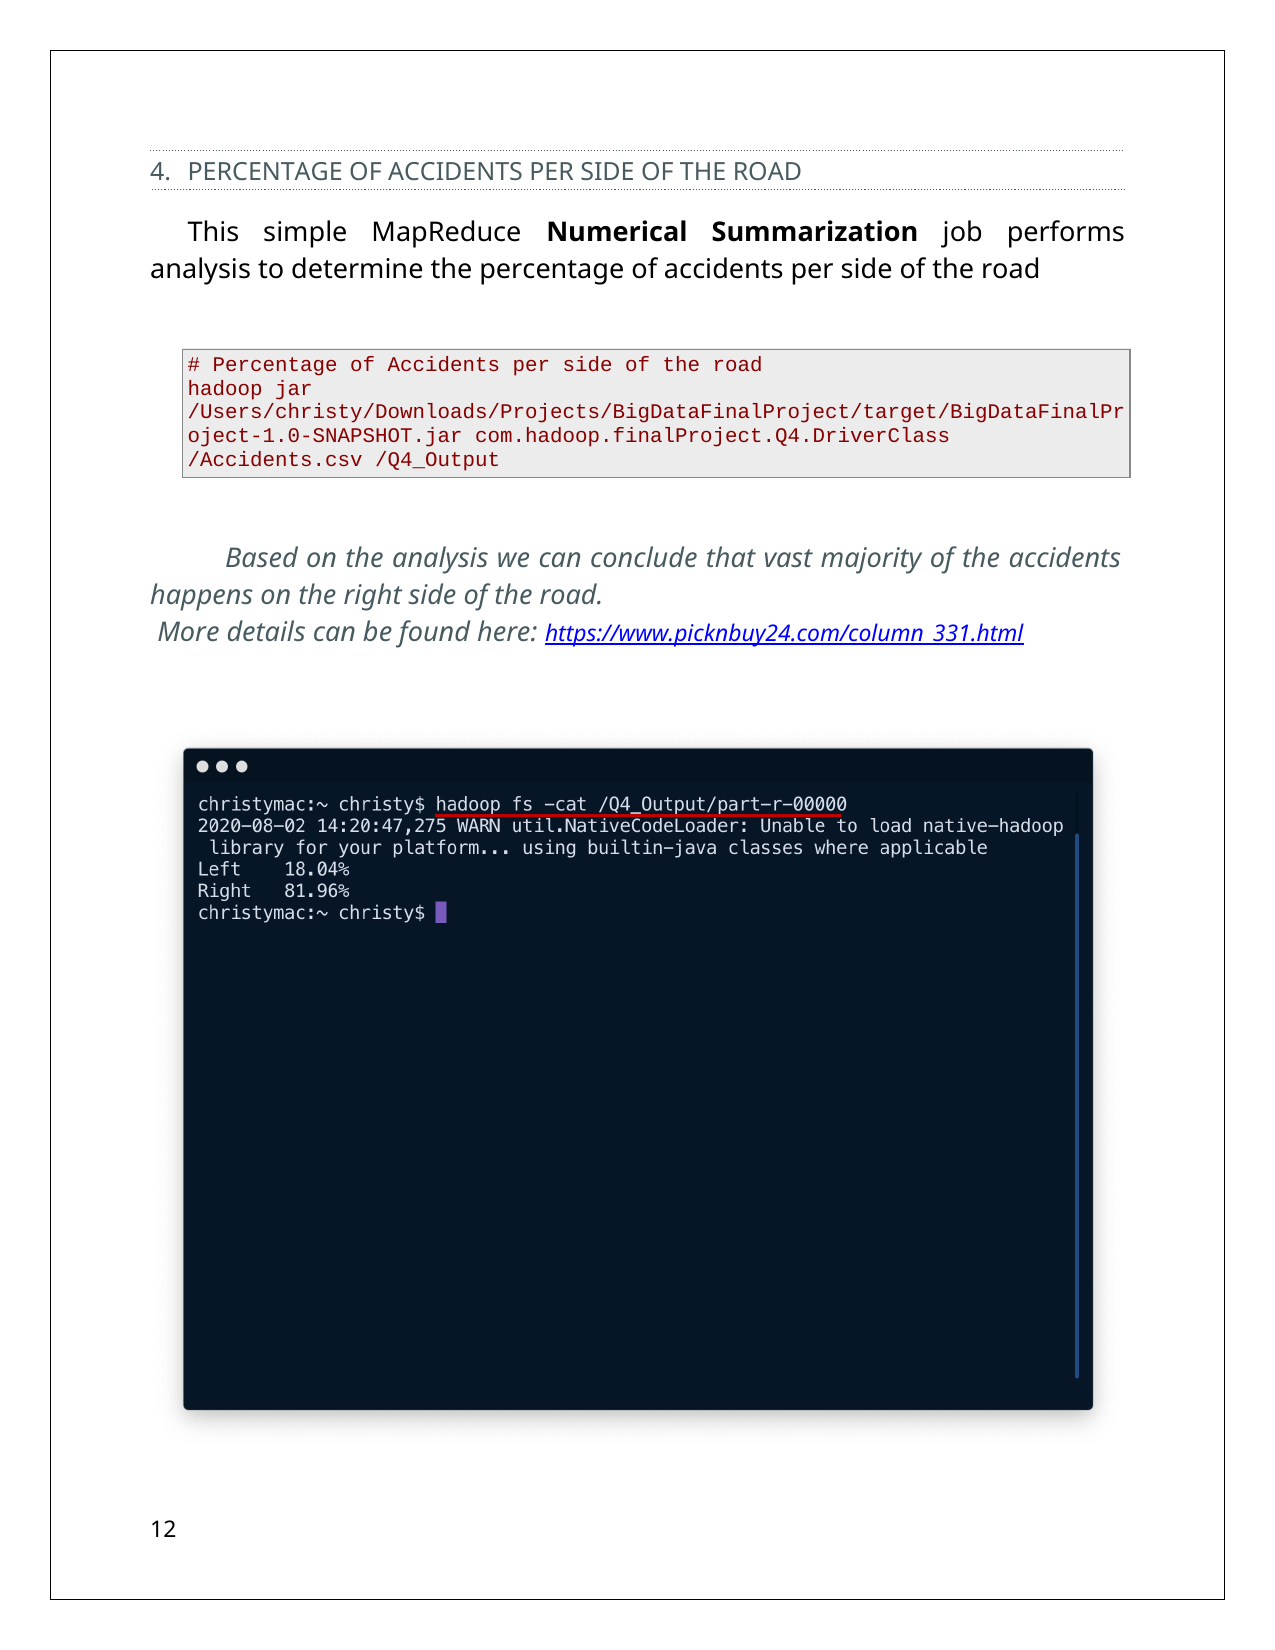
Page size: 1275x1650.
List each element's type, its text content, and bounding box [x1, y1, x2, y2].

text # Percentage of Accidents per side of the road hadoop jar /Users/christy/Downloads/Projects/BigDataFinalProject/target/BigDataFinalProject-1.0-SNAPSHOT.jar com.hadoop.finalProject.Q4.DriverClass /Accidents.csv /Q4_Output [183, 350, 1129, 477]
subtitle percentage of accidents per side of the road [150, 150, 1125, 190]
text This simple MapReduce Numerical Summarization job performs analysis to determine the percentage of accidents per side of the road [150, 213, 1125, 287]
text Based on the analysis we can conclude that vast majority of the accidents happens on the right side of the road. [150, 539, 1125, 612]
picture [150, 723, 1125, 1451]
text More details can be found here: https://www.picknbuy24.com/column_331.html [150, 612, 1125, 649]
